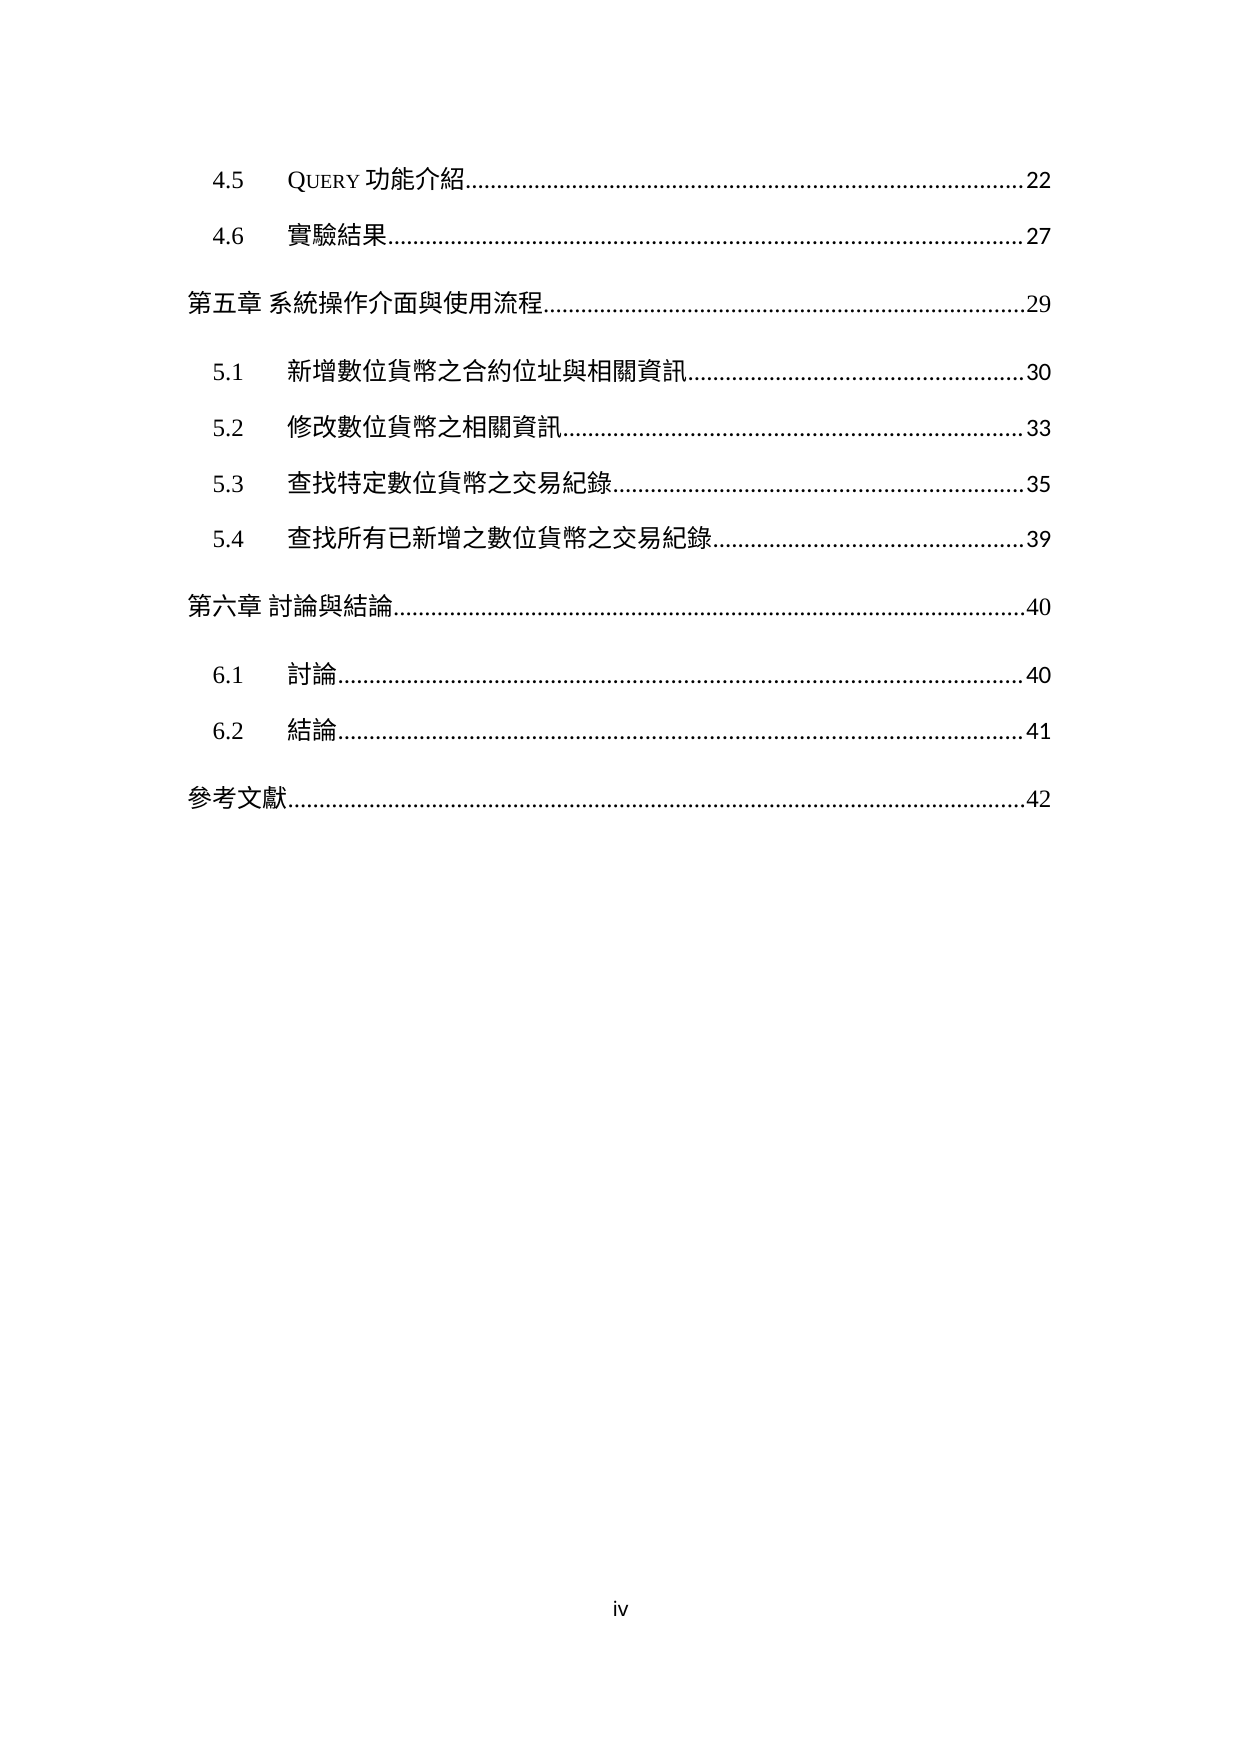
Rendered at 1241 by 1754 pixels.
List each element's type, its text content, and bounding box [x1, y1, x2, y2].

text 4.5 Query功能介紹 22 [212, 159, 1053, 197]
text 5.4 查找所有已新增之數位貨幣之交易紀錄 39 [212, 518, 1053, 556]
text 4.6 實驗結果 27 [212, 215, 1053, 252]
text 6.2 結論 41 [212, 710, 1053, 747]
text 參考文獻 42 [187, 778, 1053, 816]
text 5.2 修改數位貨幣之相關資訊 33 [212, 407, 1053, 444]
text 6.1 討論 40 [212, 654, 1053, 692]
text 第六章 討論與結論 40 [187, 586, 1053, 624]
text 5.3 查找特定數位貨幣之交易紀錄 35 [212, 462, 1053, 500]
text 5.1 新增數位貨幣之合約位址與相關資訊 30 [212, 351, 1053, 389]
text 第五章 系統操作介面與使用流程 29 [187, 283, 1053, 321]
